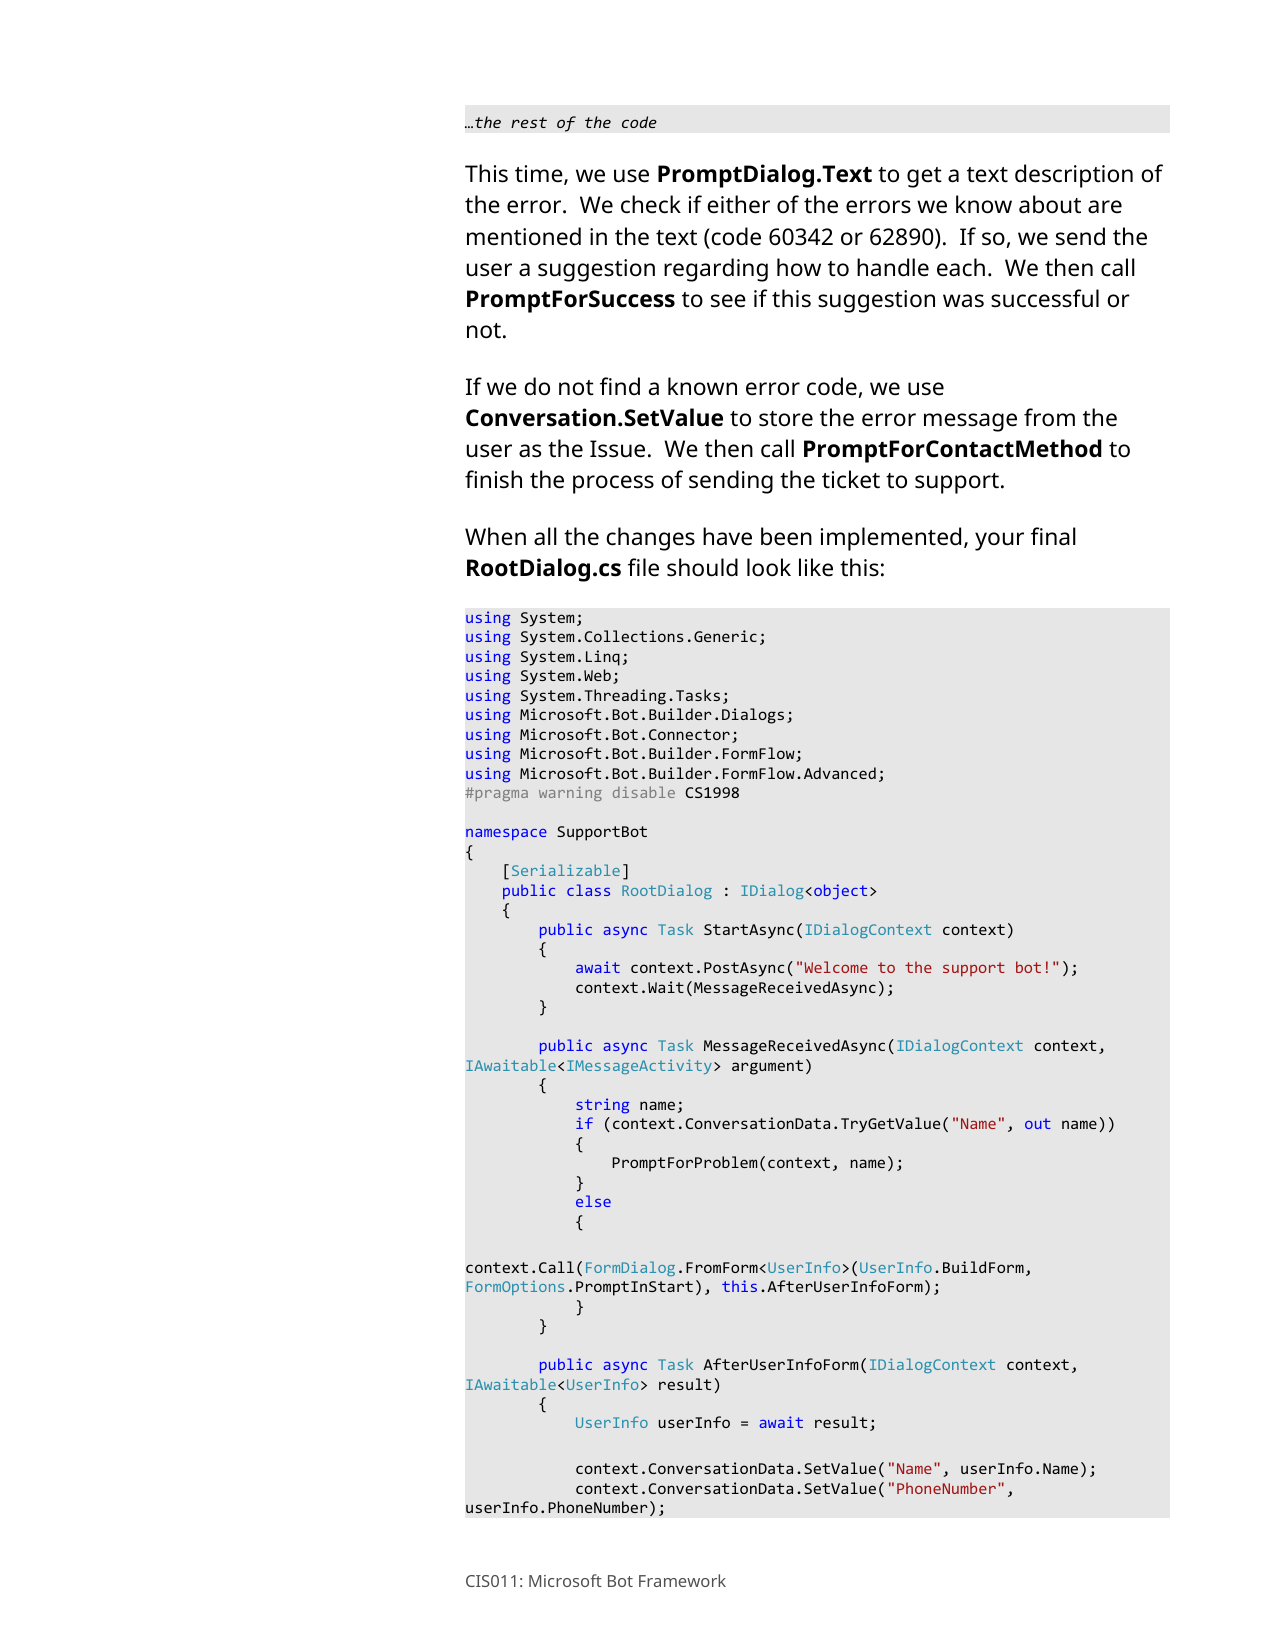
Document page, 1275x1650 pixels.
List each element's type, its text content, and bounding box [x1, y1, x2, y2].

text public async Task MessageReceivedAsync(IDialogContext context, IAwaitable<IMessageActivity> argument) [465, 1037, 1170, 1076]
text { [465, 842, 1170, 861]
text } [465, 1173, 1170, 1192]
text #pragma warning disable CS1998 [465, 783, 1170, 803]
text { [465, 1394, 1170, 1414]
text public async Task AfterUserInfoForm(IDialogContext context, IAwaitable<UserInfo> result) [465, 1355, 1170, 1394]
text UserInfo userInfo = await result; [465, 1414, 1170, 1433]
text context.ConversationData.SetValue("PhoneNumber", userInfo.PhoneNumber); [465, 1479, 1170, 1518]
text using Microsoft.Bot.Connector; [465, 725, 1170, 744]
text { [465, 939, 1170, 959]
text If we do not find a known error code, we use Conversation.SetValue to store the error message from the user as the Issue. We then call PromptForContactMethod to finish the process of sending the ticket to support. [465, 371, 1170, 496]
text using System.Collections.Generic; [465, 628, 1170, 647]
text PromptForProblem(context, name); [465, 1153, 1170, 1173]
text using System.Web; [465, 667, 1170, 686]
text using Microsoft.Bot.Builder.FormFlow.Advanced; [465, 764, 1170, 783]
text using Microsoft.Bot.Builder.FormFlow; [465, 744, 1170, 764]
text context.Call(FormDialog.FromForm<UserInfo>(UserInfo.BuildForm, FormOptions.PromptInStart), this.AfterUserInfoForm); [465, 1231, 1170, 1297]
text public async Task StartAsync(IDialogContext context) [465, 920, 1170, 939]
text { [465, 1134, 1170, 1153]
text using System.Linq; [465, 647, 1170, 667]
text await context.PostAsync("Welcome to the support bot!"); [465, 959, 1170, 978]
text using System; [465, 608, 1170, 628]
text using Microsoft.Bot.Builder.Dialogs; [465, 706, 1170, 725]
text using System.Threading.Tasks; [465, 686, 1170, 706]
text …the rest of the code [465, 105, 1170, 133]
text context.Wait(MessageReceivedAsync); [465, 978, 1170, 998]
text [Serializable] [465, 861, 1170, 881]
text if (context.ConversationData.TryGetValue("Name", out name)) [465, 1114, 1170, 1134]
text { [465, 1212, 1170, 1231]
text { [465, 1076, 1170, 1095]
text } [465, 1316, 1170, 1336]
text string name; [465, 1095, 1170, 1114]
text context.ConversationData.SetValue("Name", userInfo.Name); [465, 1459, 1170, 1479]
text namespace SupportBot [465, 822, 1170, 842]
text When all the changes have been implemented, your final RootDialog.cs file should look like this: [465, 521, 1170, 583]
text } [465, 1297, 1170, 1316]
text { [465, 900, 1170, 920]
text else [465, 1192, 1170, 1212]
text public class RootDialog : IDialog<object> [465, 881, 1170, 900]
text This time, we use PromptDialog.Text to get a text description of the error. We check if either of the errors we know about are mentioned in the text (code 60342 or 62890). If so, we send the user a suggestion regarding how to handle each. We then call PromptForSuccess to see if this suggestion was successful or not. [465, 158, 1170, 346]
text } [465, 998, 1170, 1017]
